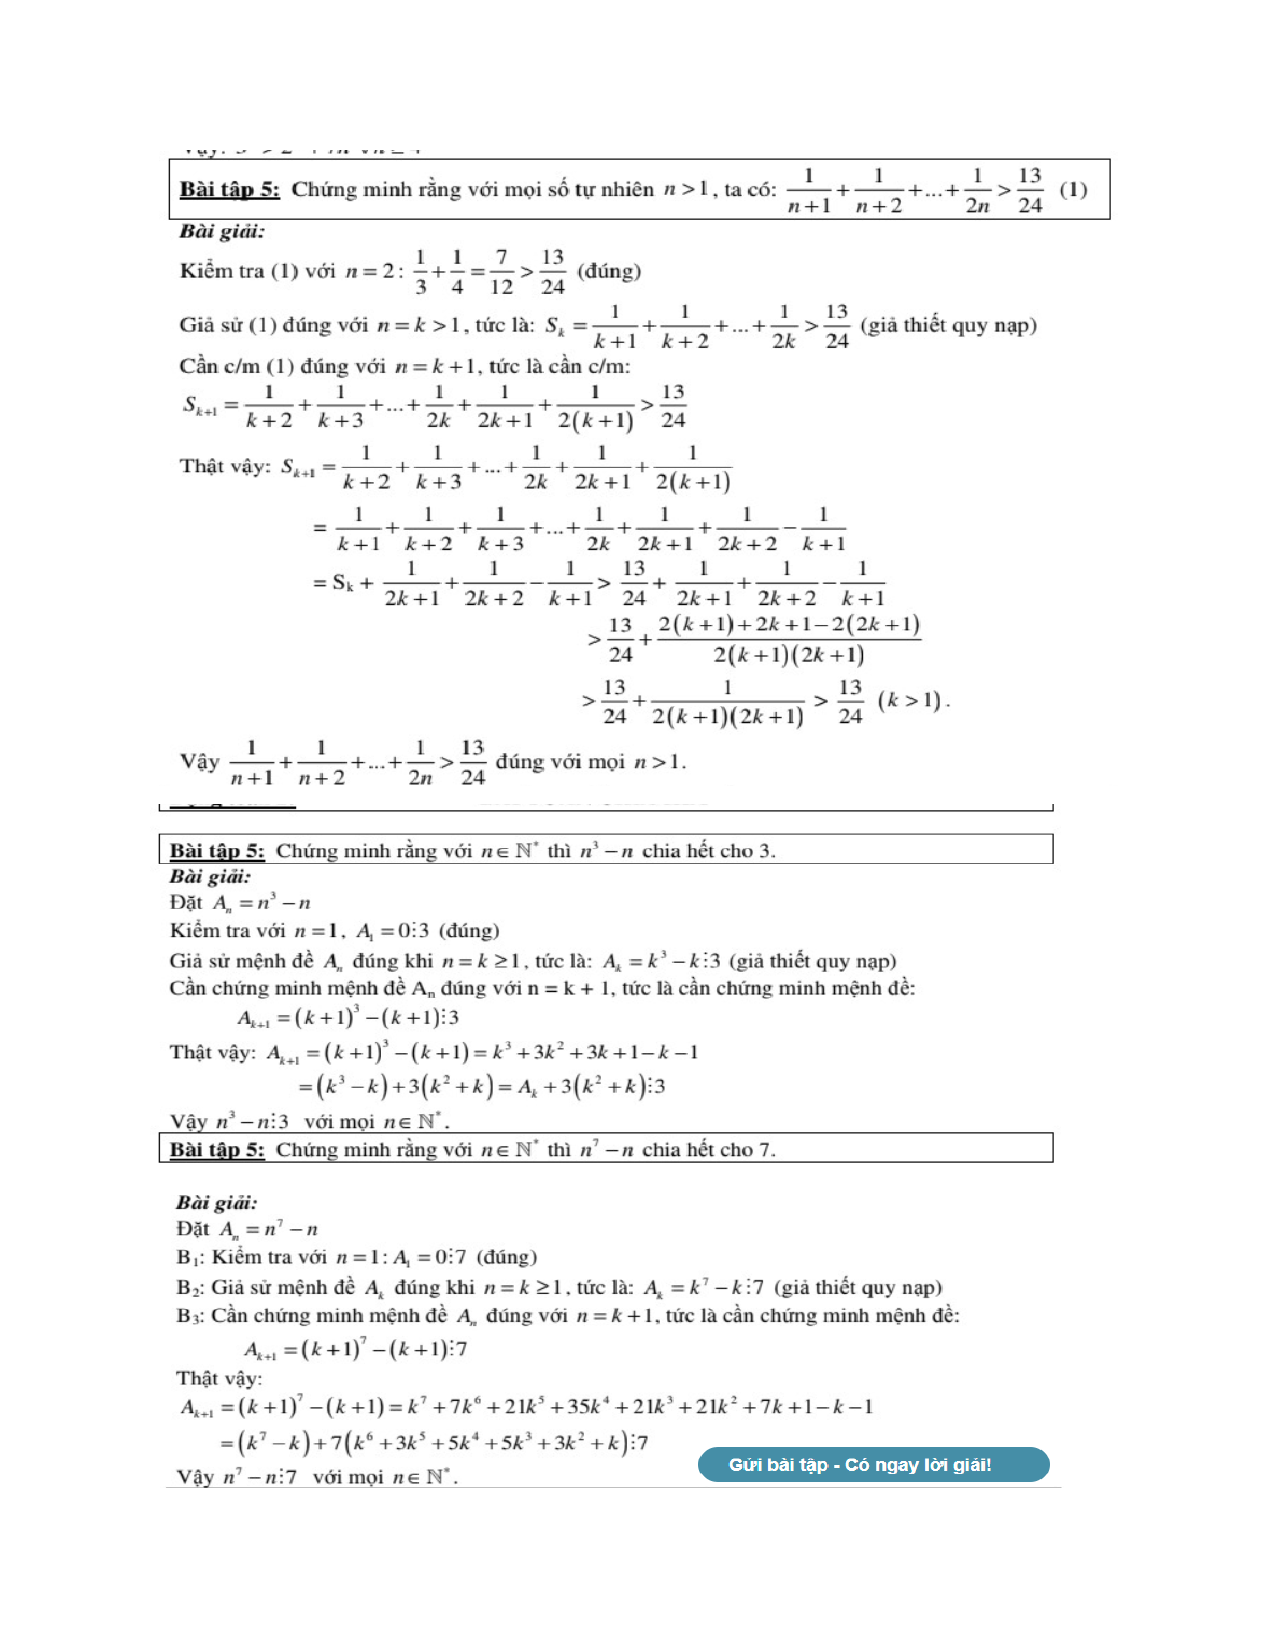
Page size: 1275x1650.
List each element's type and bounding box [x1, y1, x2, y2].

picture [150, 150, 1125, 786]
picture [150, 804, 1125, 1488]
